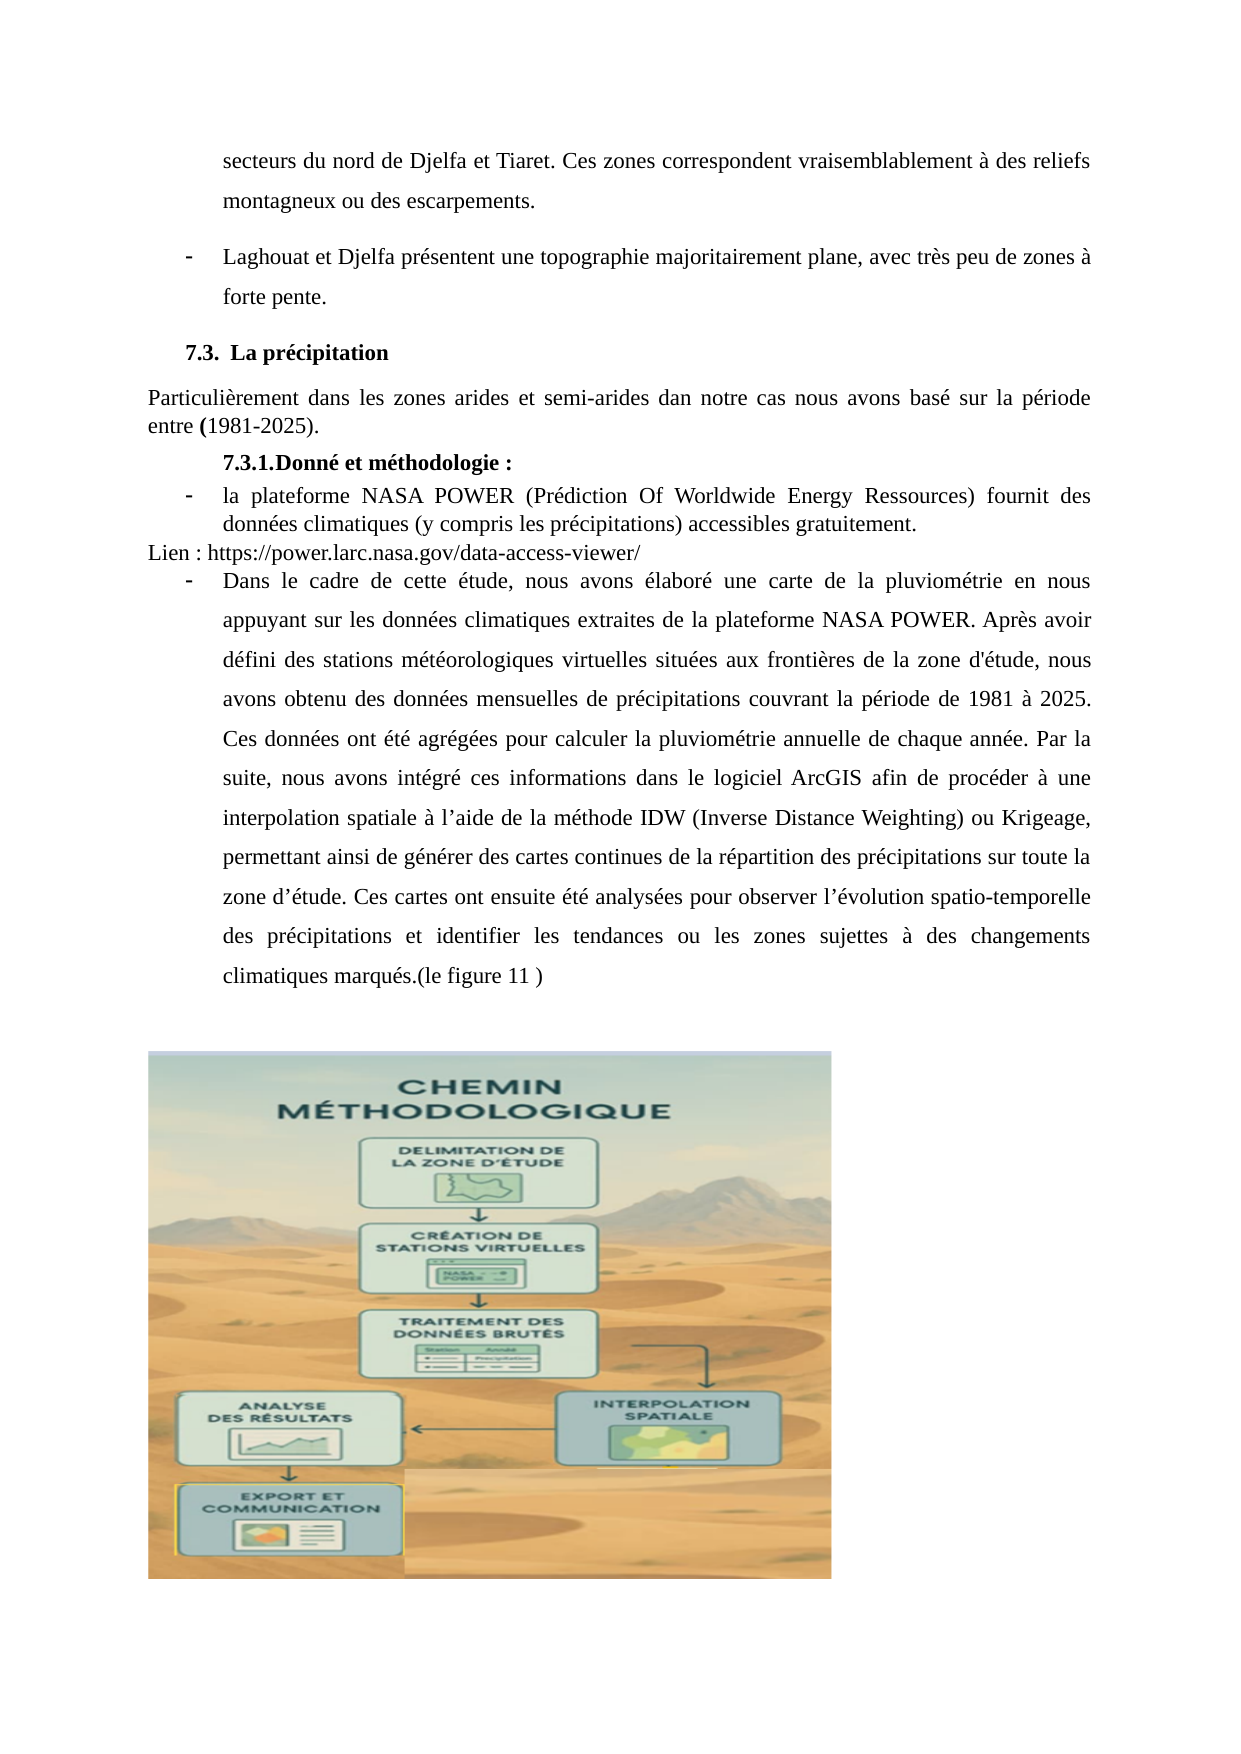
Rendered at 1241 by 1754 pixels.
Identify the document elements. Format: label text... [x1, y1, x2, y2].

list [185, 148, 1093, 213]
subtitle La précipitation [185, 339, 1093, 365]
subtitle Donné et méthodologie : [223, 449, 1093, 476]
subtitle Lien : https://power.larc.nasa.gov/data-access-viewer/ [148, 539, 1093, 565]
subtitle Dans le cadre de cette étude, nous avons élaboré une carte de la pluviométrie en nous appuyant sur les données climatiques extraites de la plateforme NASA POWER. Après avoir défini des stations météorologiques virtuelles situées aux frontières de la zone d'étude, nous avons obtenu des données mensuelles de précipitations couvrant la période de 1981 à 2025. Ces données ont été agrégées pour calculer la pluviométrie annuelle de chaque année. Par la suite, nous avons intégré ces informations dans le logiciel ArcGIS afin de procéder à une interpolation spatiale à l’aide de la méthode IDW (Inverse Distance Weighting) ou Krigeage, permettant ainsi de générer des cartes continues de la répartition des précipitations sur toute la zone d’étude. Ces cartes ont ensuite été analysées pour observer l’évolution spatio-temporelle des précipitations et identifier les tendances ou les zones sujettes à des changements climatiques marqués.(le figure 11 ) [185, 567, 1093, 988]
subtitle la plateforme NASA POWER (Prédiction Of Worldwide Energy Ressources) fournit des données climatiques (y compris les précipitations) accessibles gratuitement. [185, 482, 1093, 537]
subtitle Laghouat et Djelfa présentent une topographie majoritairement plane, avec très peu de zones à forte pente. [185, 243, 1093, 309]
picture [147, 1046, 833, 1579]
subtitle Particulièrement dans les zones arides et semi-arides dan notre cas nous avons basé sur la période entre (1981-2025). [148, 384, 1093, 439]
